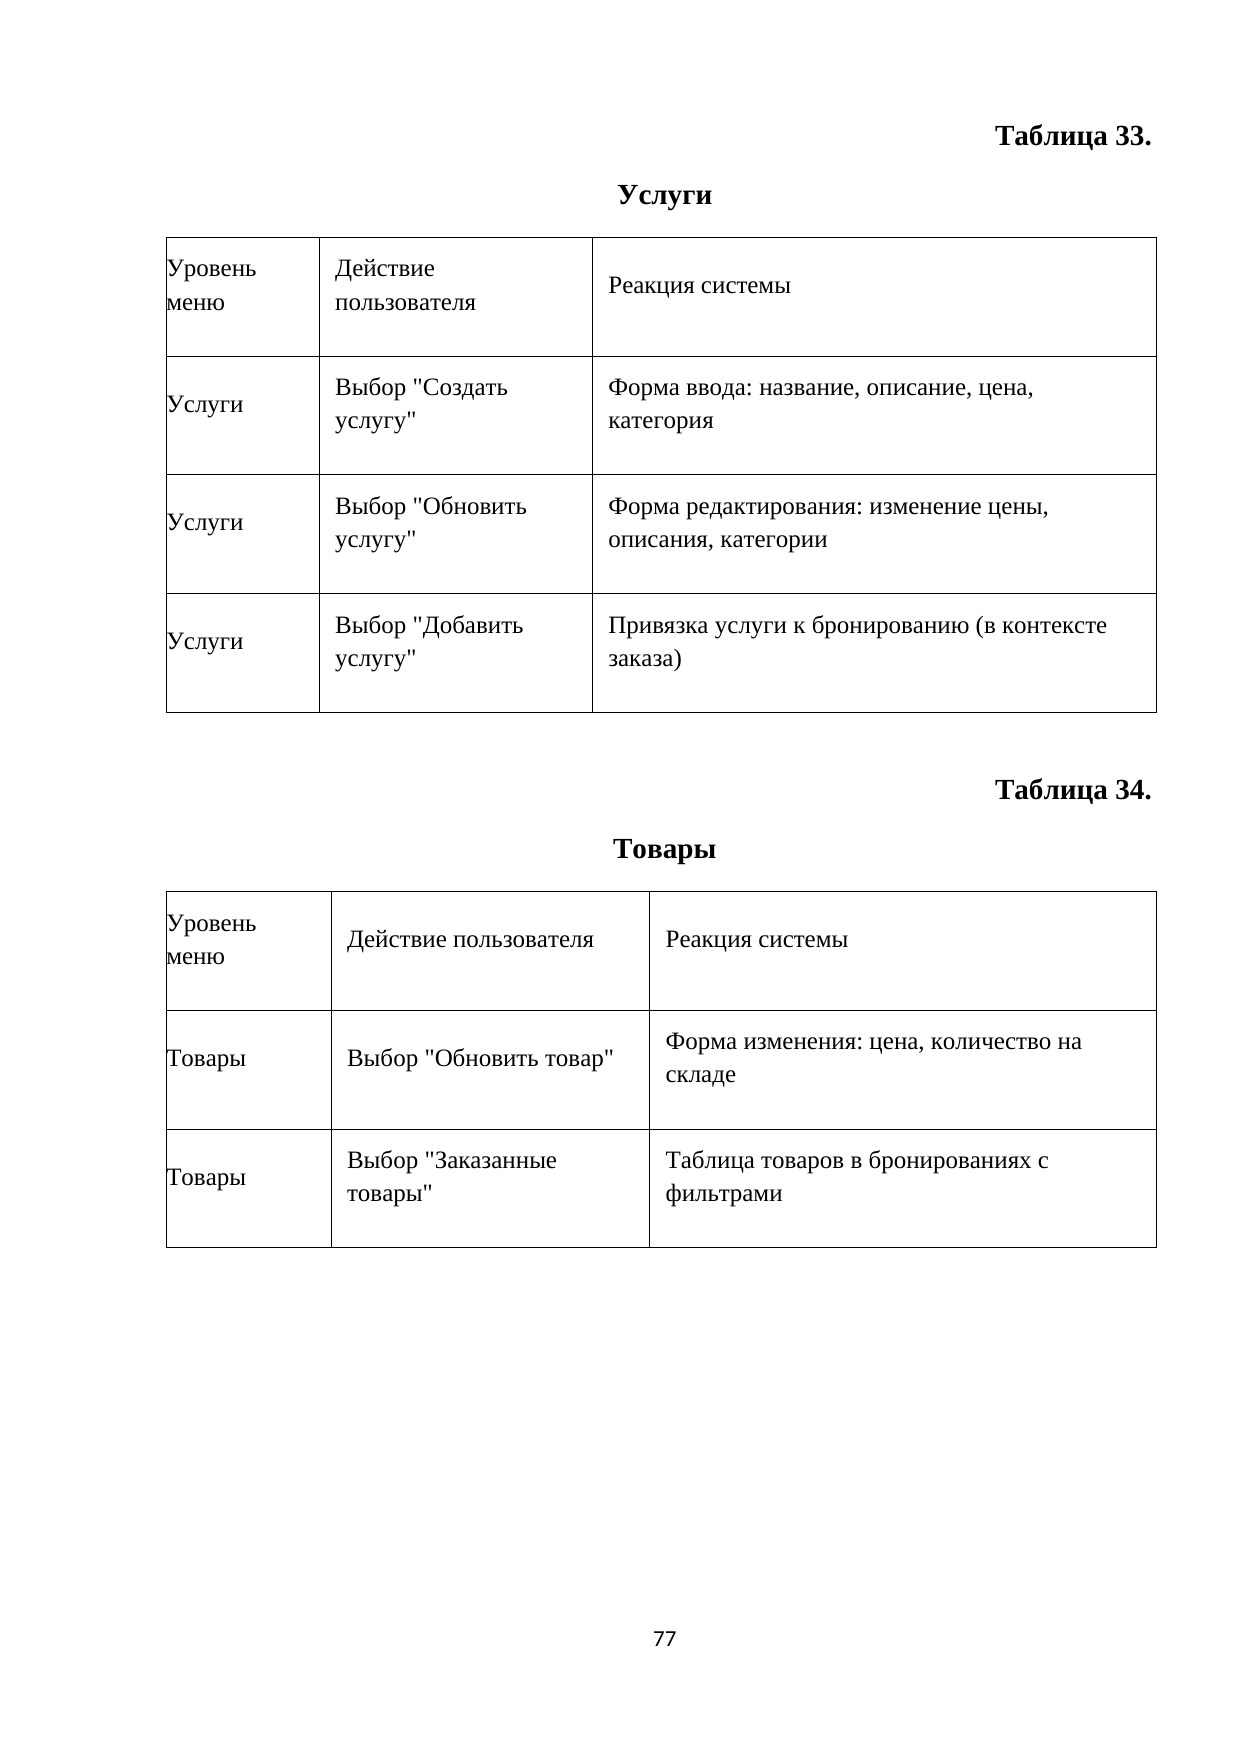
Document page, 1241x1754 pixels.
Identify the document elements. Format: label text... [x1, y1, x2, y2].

table_header Реакция системы [593, 238, 1156, 356]
table_cell Выбор "Заказанные товары" [332, 1130, 649, 1247]
table_header Действие пользователя [332, 892, 649, 1010]
text Товары [177, 832, 1152, 865]
table_cell Выбор "Создать услугу" [320, 357, 592, 474]
table_cell Таблица товаров в бронированиях с фильтрами [650, 1130, 1156, 1247]
table_cell Выбор "Обновить товар" [332, 1011, 649, 1128]
table_cell Привязка услуги к бронированию (в контексте заказа) [593, 594, 1156, 712]
table_cell Выбор "Добавить услугу" [320, 594, 592, 712]
table_header Уровень меню [167, 238, 319, 356]
table_cell Услуги [167, 357, 319, 474]
table_cell Товары [167, 1130, 331, 1247]
text Таблица 33. [177, 118, 1152, 152]
text Услуги [177, 177, 1152, 211]
table_header Действие пользователя [320, 238, 592, 356]
text Таблица 34. [177, 772, 1152, 806]
table_cell Услуги [167, 594, 319, 712]
table_cell Выбор "Обновить услугу" [320, 475, 592, 593]
table_cell Форма ввода: название, описание, цена, категория [593, 357, 1156, 474]
table_header Уровень меню [167, 892, 331, 1010]
table_cell Форма редактирования: изменение цены, описания, категории [593, 475, 1156, 593]
table_header Реакция системы [650, 892, 1156, 1010]
table_cell Товары [167, 1011, 331, 1128]
table_cell Форма изменения: цена, количество на складе [650, 1011, 1156, 1128]
table_cell Услуги [167, 475, 319, 593]
